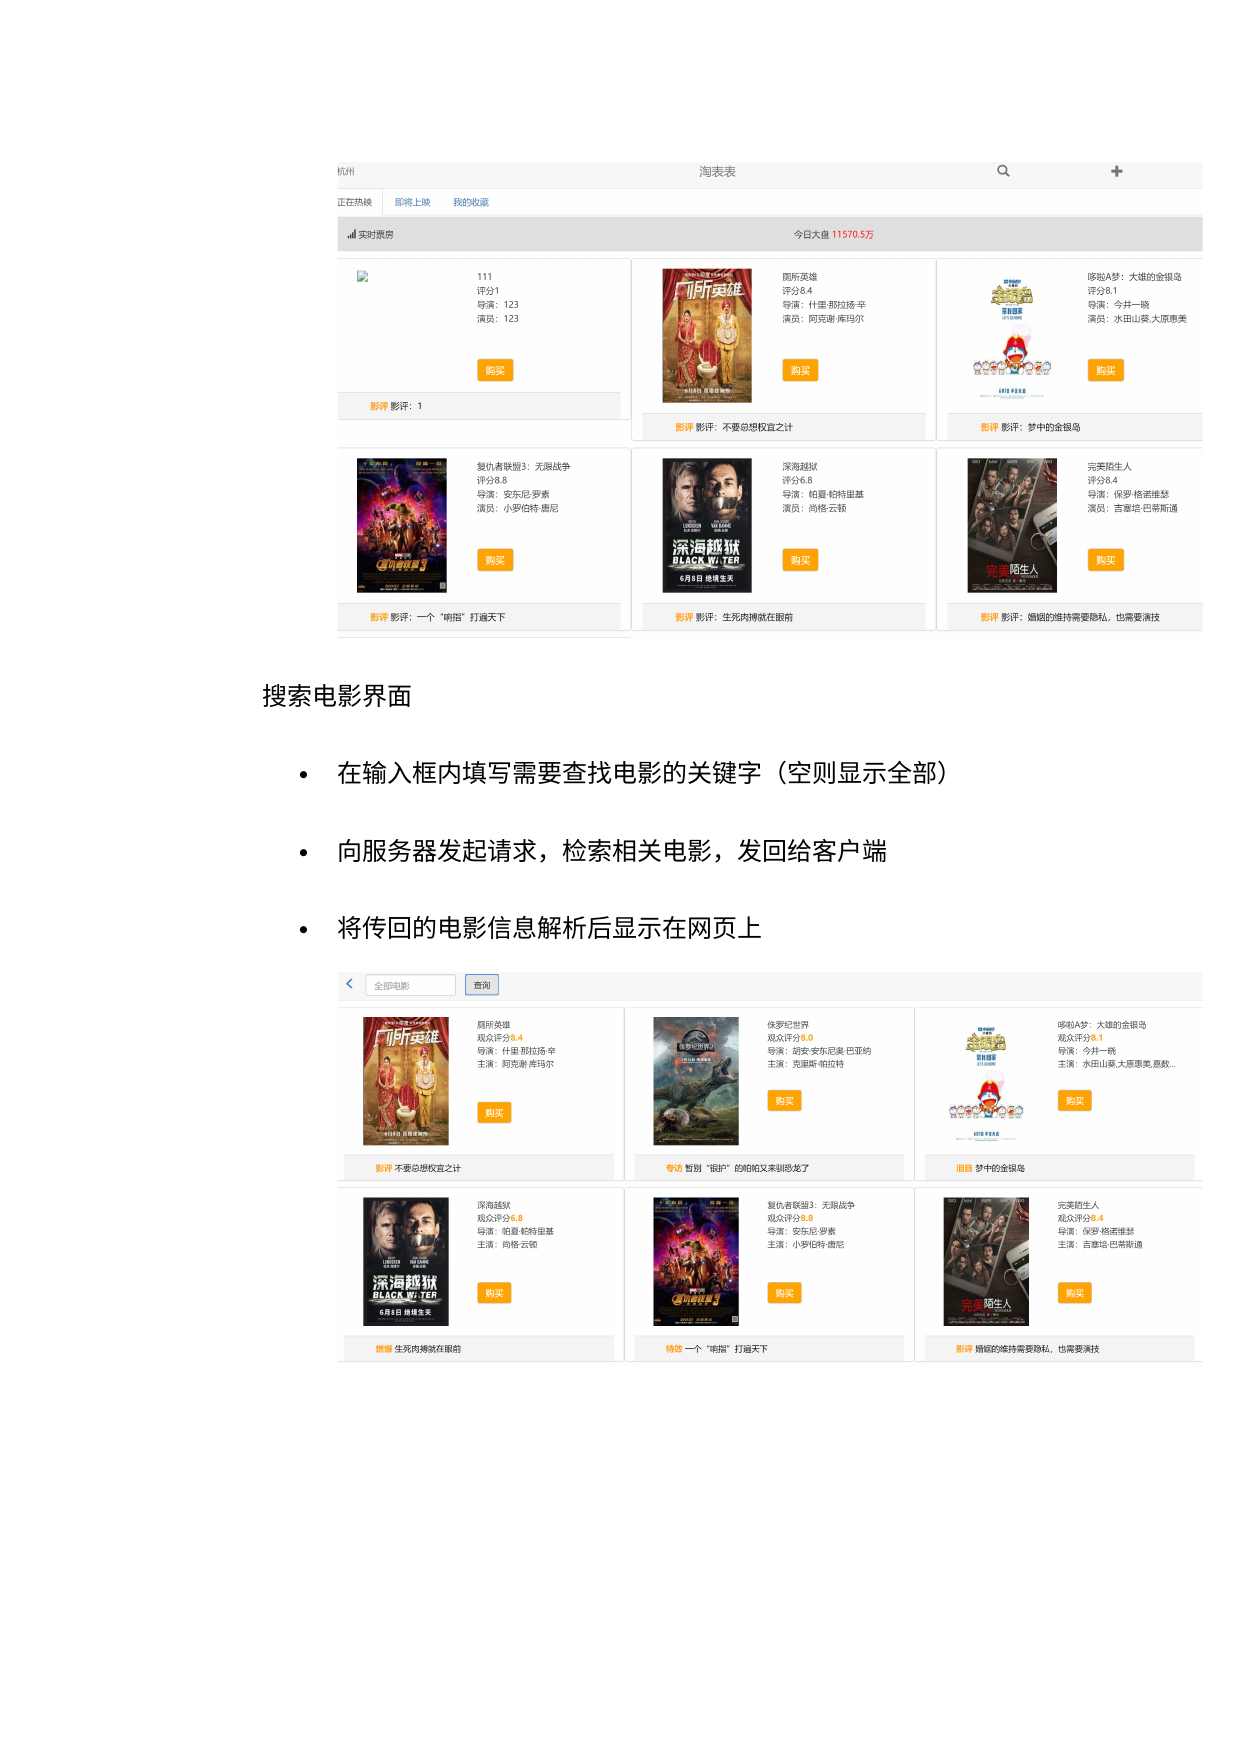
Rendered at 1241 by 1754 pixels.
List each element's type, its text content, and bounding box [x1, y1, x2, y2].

text 搜索电影界面 [187, 662, 1053, 727]
list 将传回的电影信息解析后显示在网页上 [300, 894, 1053, 959]
picture [337, 972, 1203, 1366]
list 在输入框内填写需要查找电影的关键字（空则显示全部） [300, 739, 1053, 804]
picture [337, 162, 1203, 639]
list 向服务器发起请求，检索相关电影，发回给客户端 [300, 817, 1053, 882]
